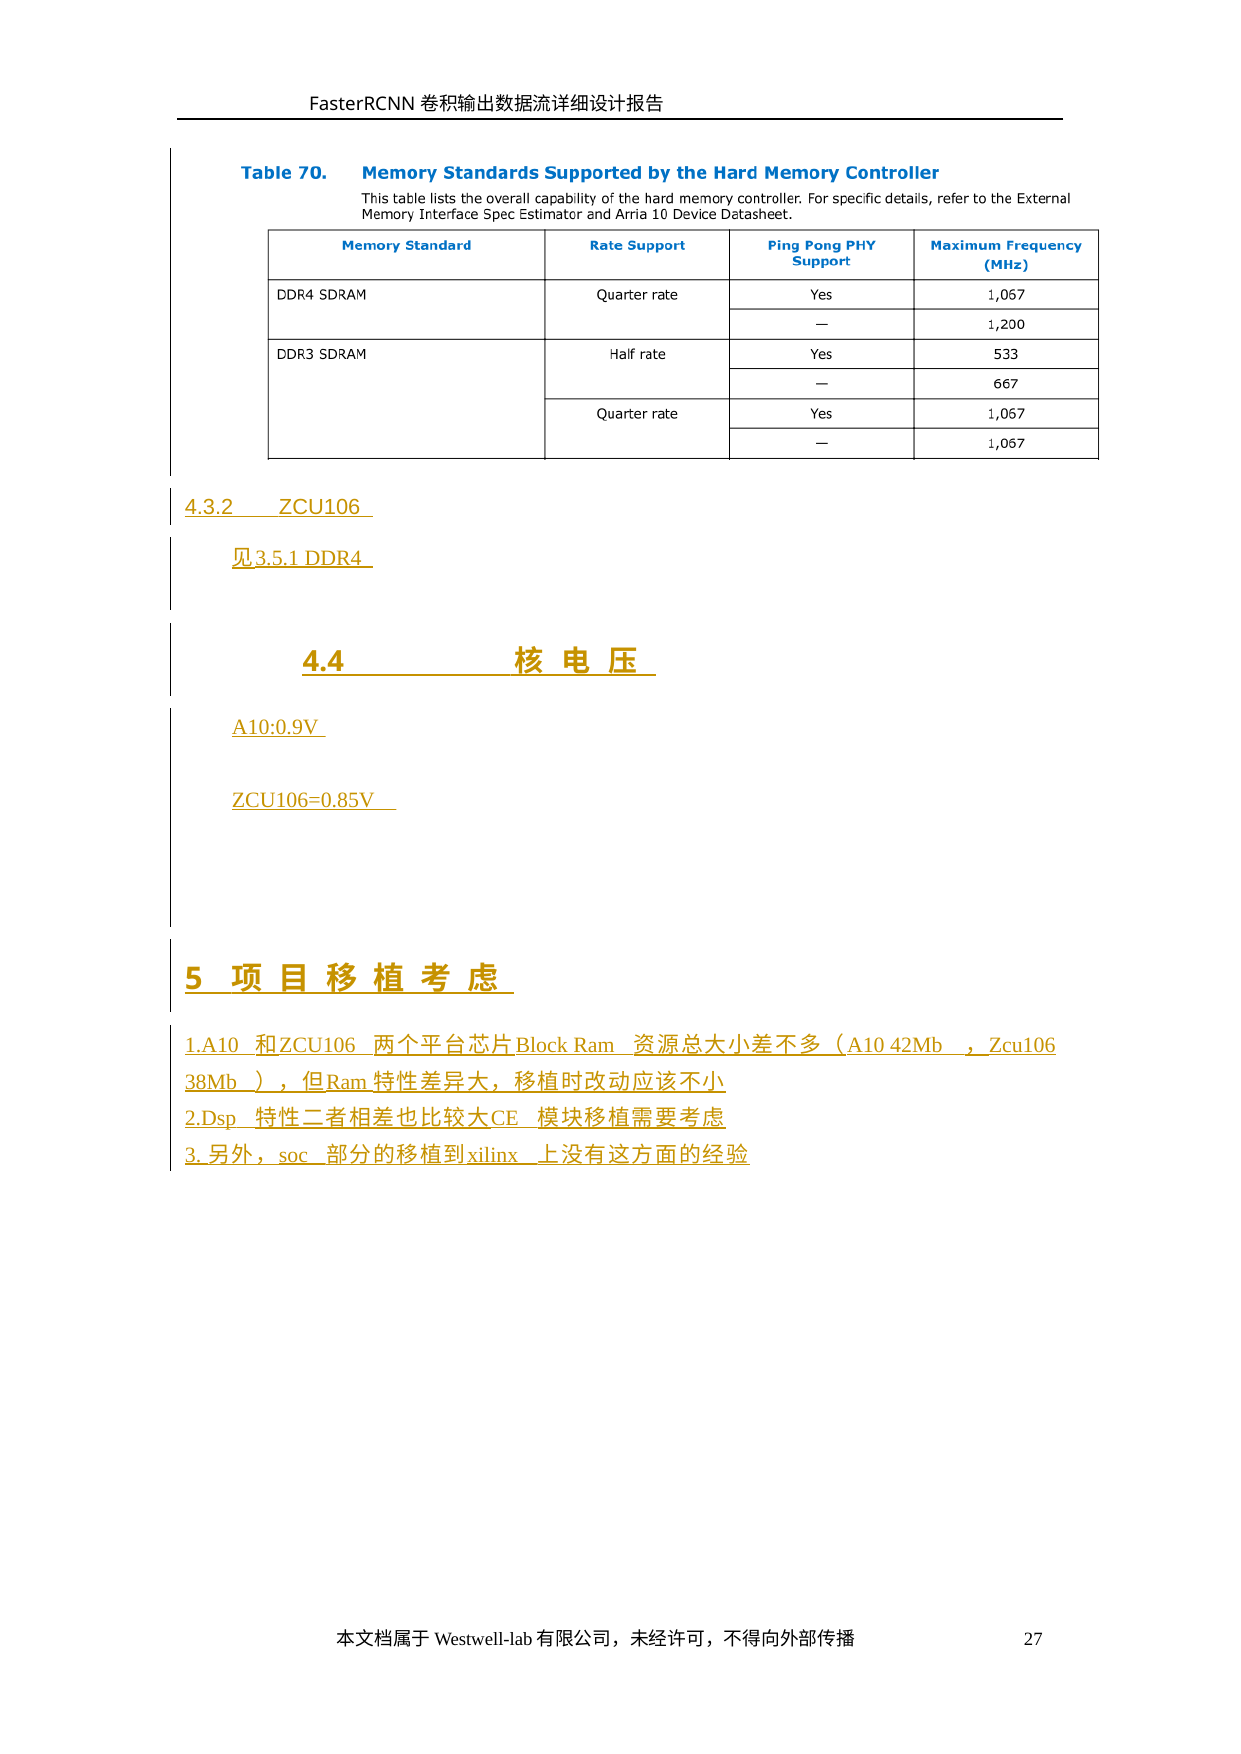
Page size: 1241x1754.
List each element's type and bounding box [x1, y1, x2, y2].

picture [231, 147, 1118, 460]
